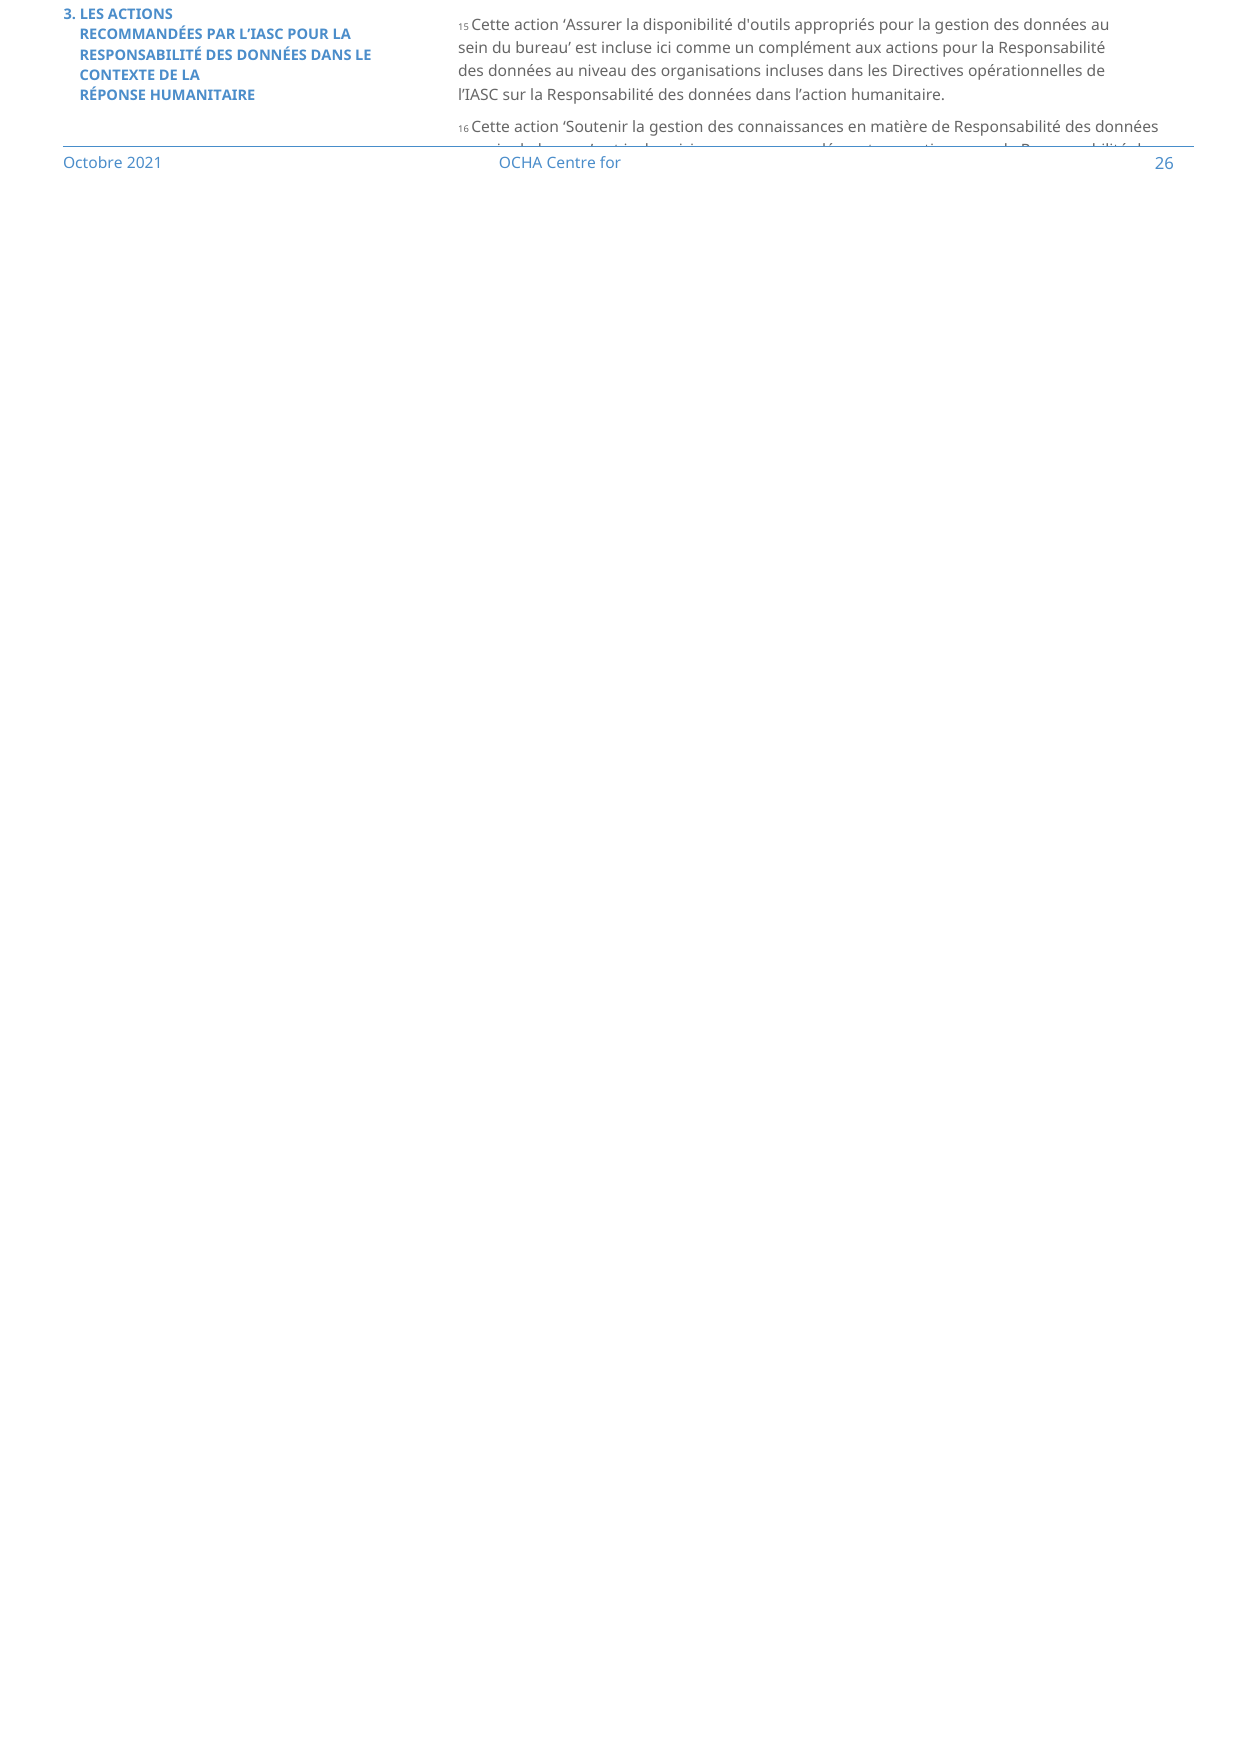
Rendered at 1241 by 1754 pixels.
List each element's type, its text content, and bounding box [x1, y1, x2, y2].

table_cell 26 [817, 147, 1194, 171]
table_header 3. LES ACTIONS RECOMMANDÉES PAR L’IASC POUR LA RESPONSABILITÉ DES DONNÉES DANS LE CONTEXTE DE LA RÉPONSE HUMANITAIRE [63, 0, 440, 146]
table_cell OCHA Centre for Humanitarian Data [440, 147, 817, 171]
table_header 15 Cette action ‘Assurer la disponibilité d'outils appropriés pour la gestion des données au sein du bureau’ est incluse ici comme un complément aux actions pour la Responsabilité des données au niveau des organisations incluses dans les Directives opérationnelles de l’IASC sur la Responsabilité des données dans l’action humanitaire. 16 Cette action ‘Soutenir la gestion des connaissances en matière de Responsabilité des données au sein du bureau’ est incluse ici comme un complément aux actions pour la Responsabilité des données au niveau des organisations incluses dans les Directives opérationnelles de l’IASC sur la Responsabilité des données dans l’action humanitaire. [440, 0, 1194, 146]
table_cell Octobre 2021 [63, 147, 440, 171]
